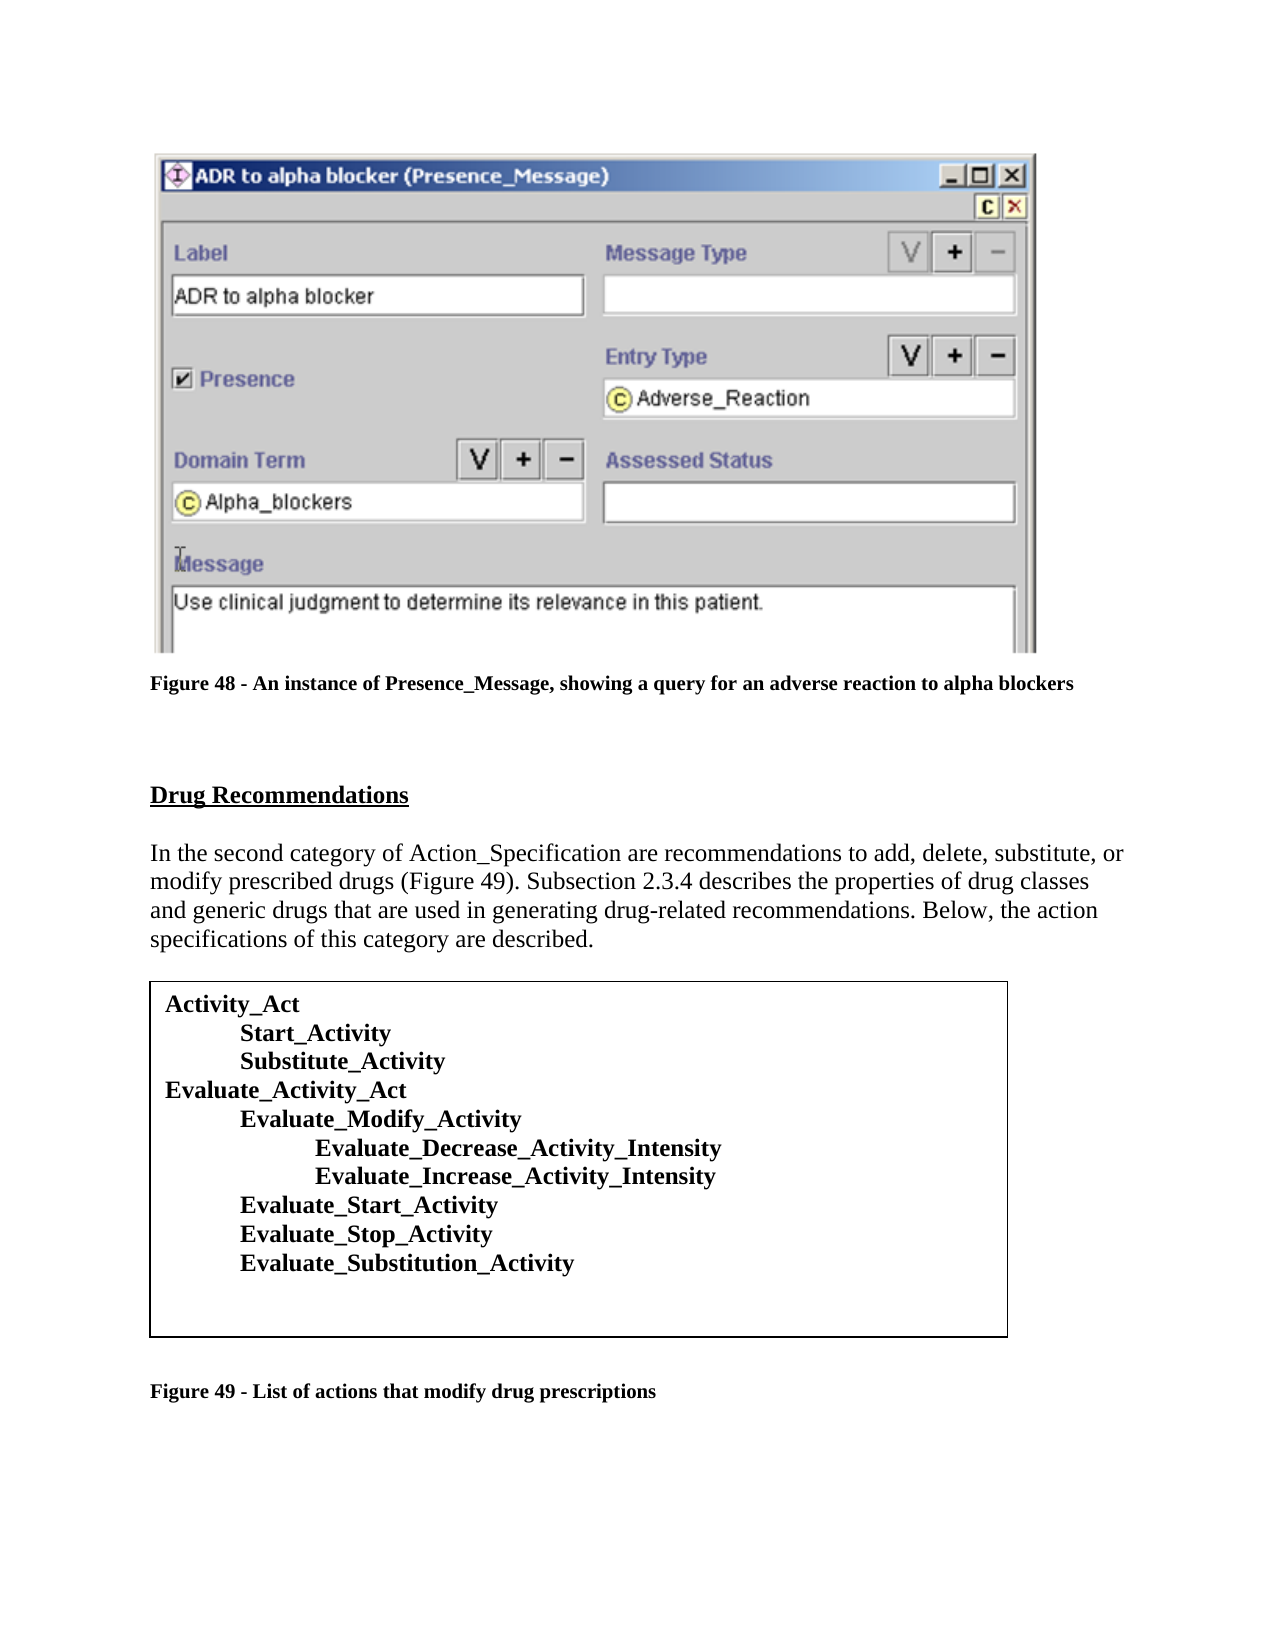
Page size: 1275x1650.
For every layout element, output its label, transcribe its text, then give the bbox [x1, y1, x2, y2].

text Drug Recommendations [150, 780, 1125, 809]
picture [150, 150, 1038, 658]
